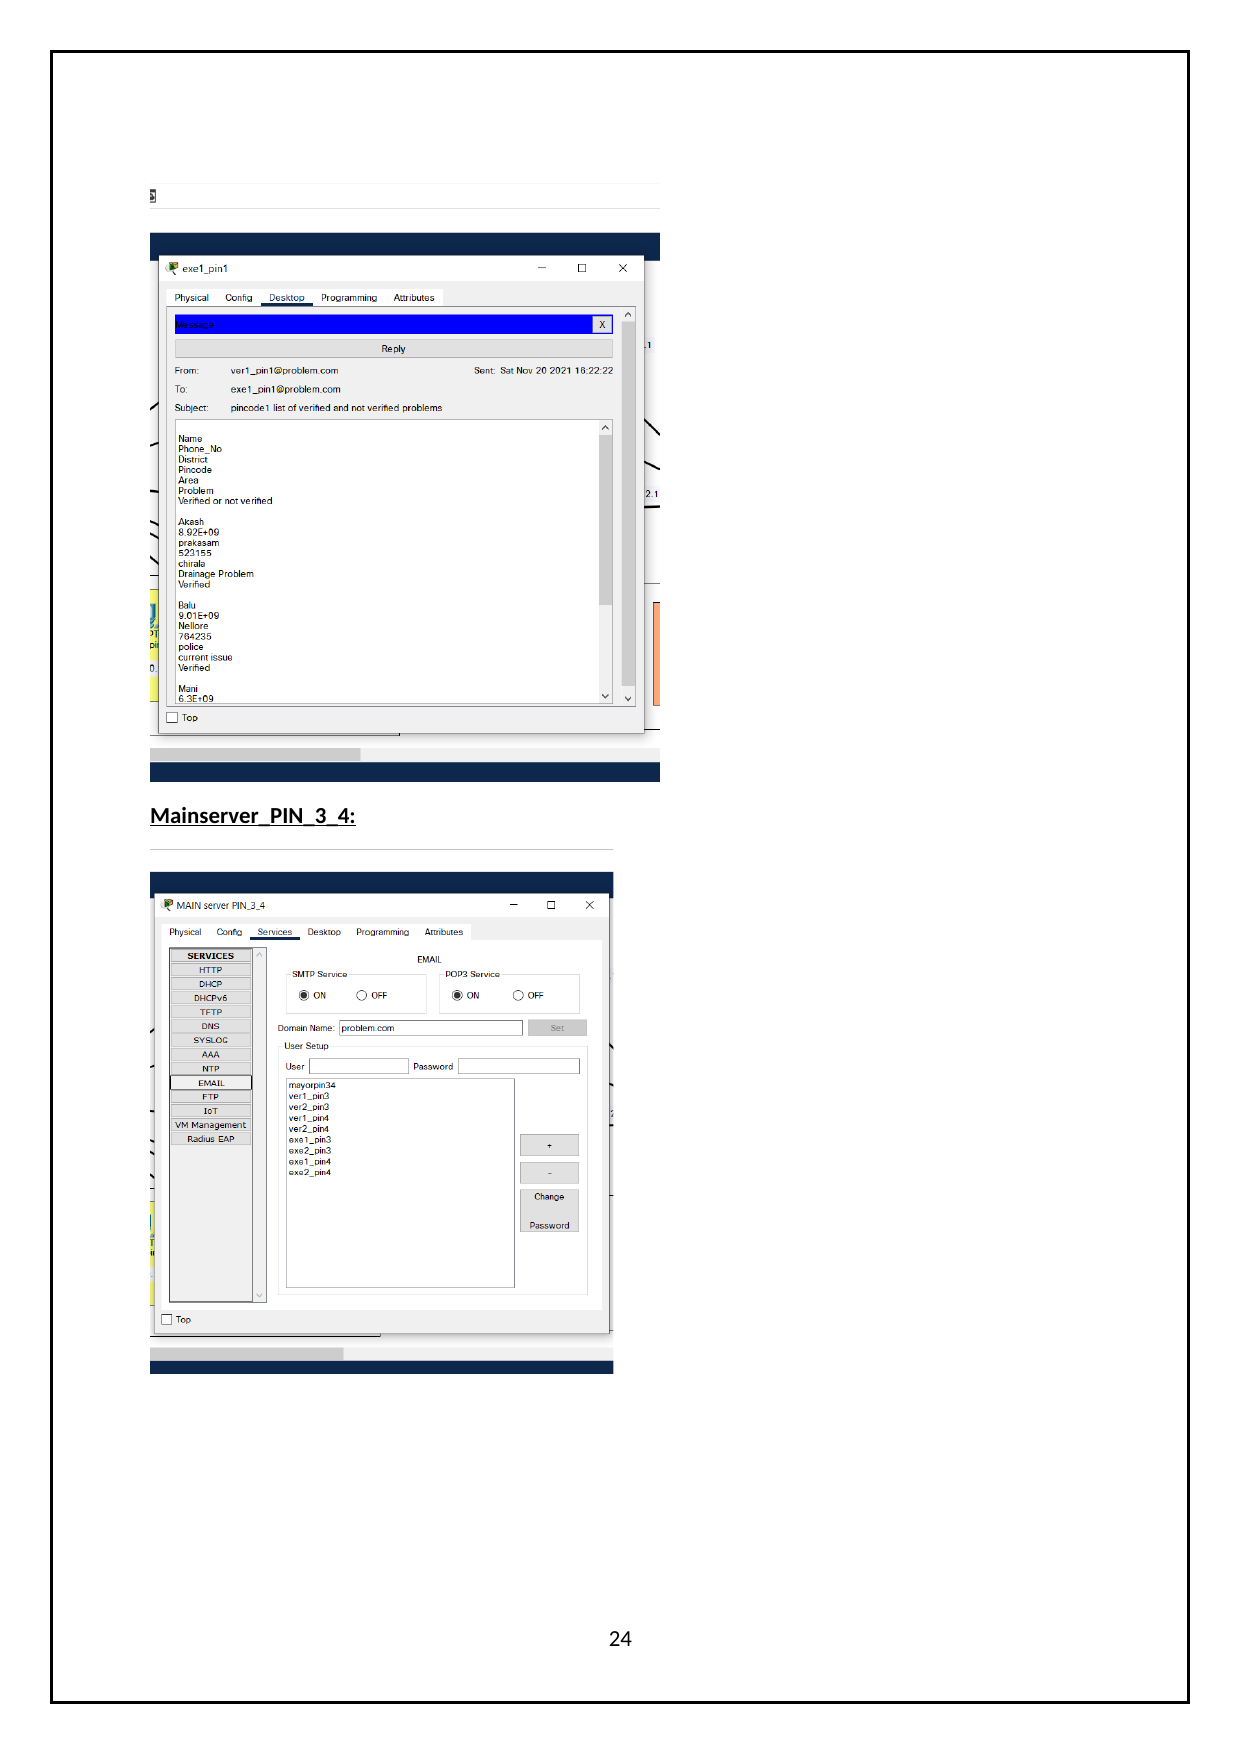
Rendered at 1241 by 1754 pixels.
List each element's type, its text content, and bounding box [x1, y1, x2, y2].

picture [150, 847, 614, 1374]
picture [150, 150, 660, 782]
text Mainserver_PIN_3_4: [150, 801, 1090, 829]
